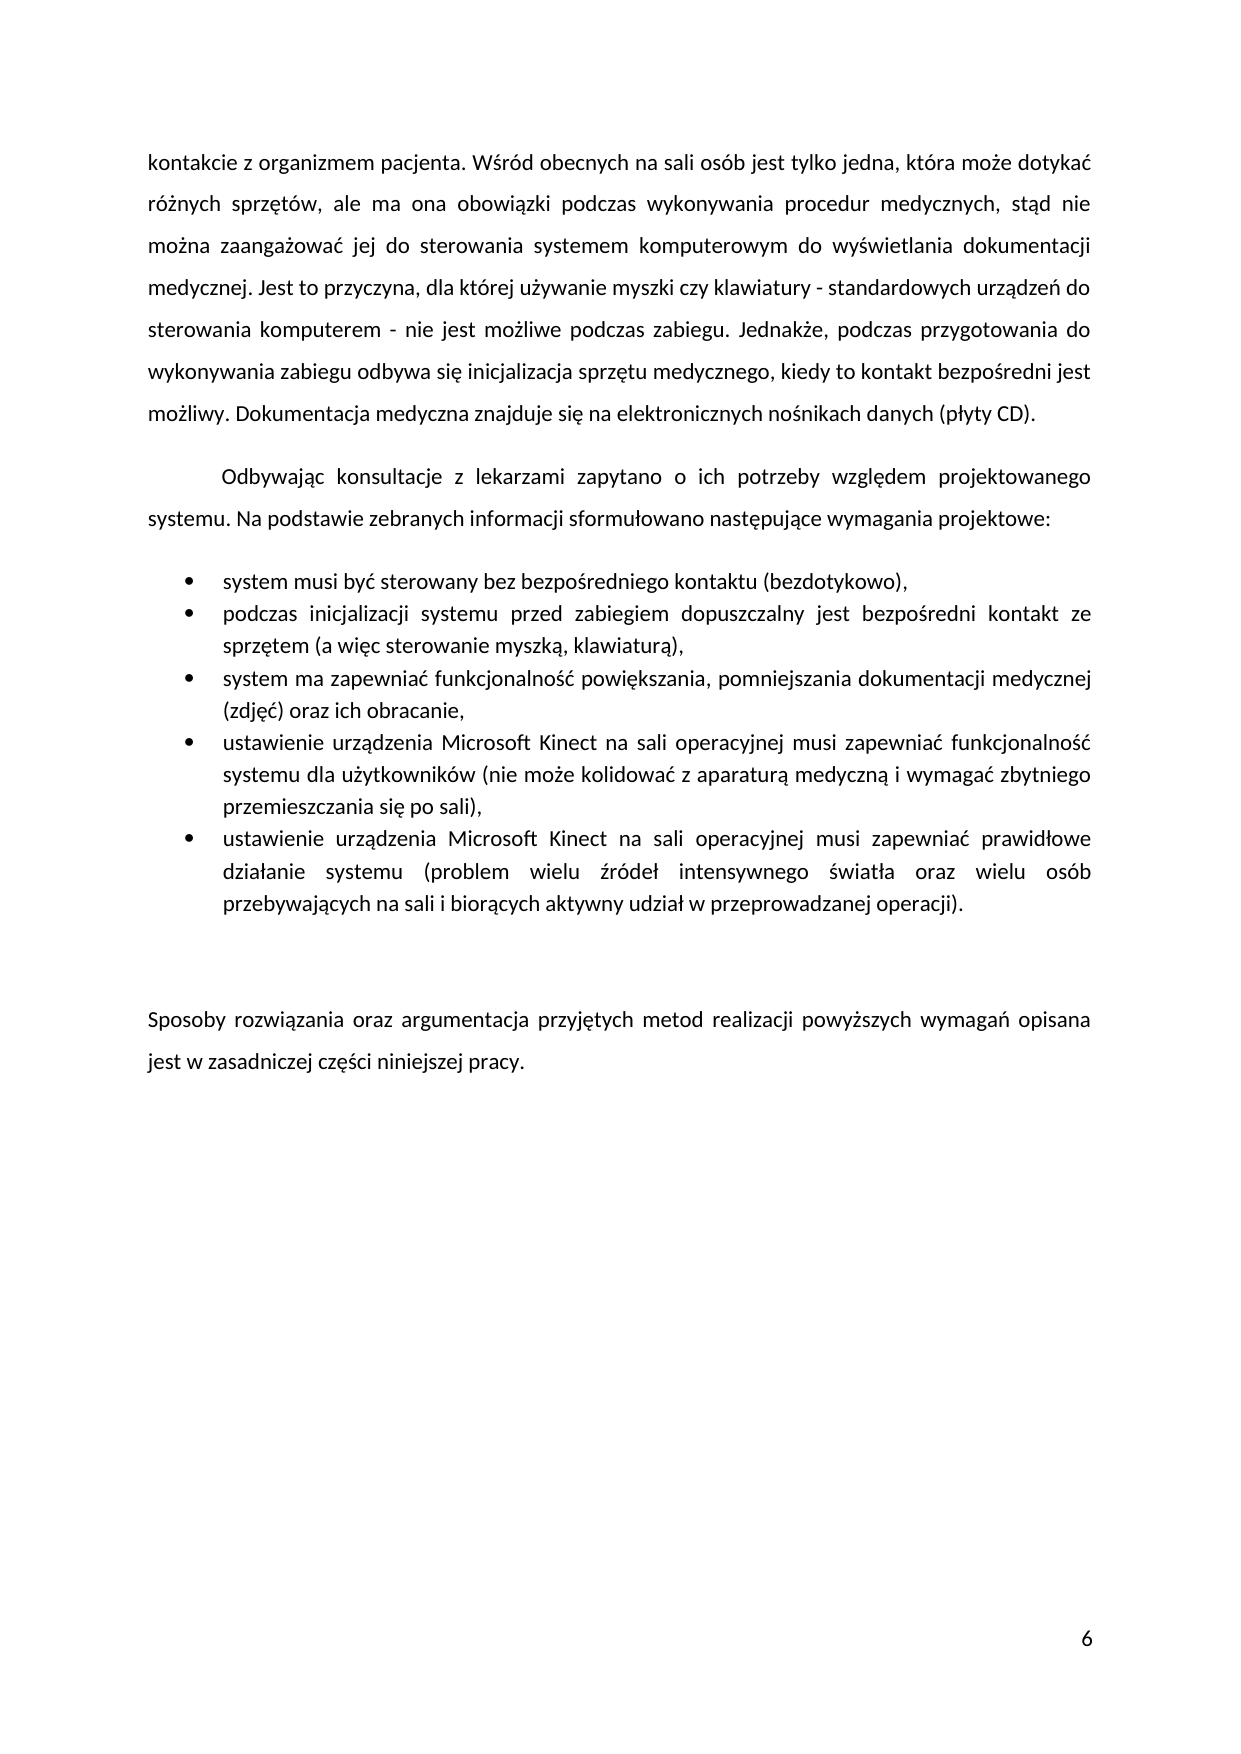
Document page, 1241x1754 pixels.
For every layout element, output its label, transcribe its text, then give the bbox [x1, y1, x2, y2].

text Odbywając konsultacje z lekarzami zapytano o ich potrzeby względem projektowanego systemu. Na podstawie zebranych informacji sformułowano następujące wymagania projektowe: [148, 462, 1093, 532]
text Sposoby rozwiązania oraz argumentacja przyjętych metod realizacji powyższych wymagań opisana jest w zasadniczej części niniejszej pracy. [148, 1005, 1093, 1075]
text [148, 148, 1093, 427]
list system musi być sterowany bez bezpośredniego kontaktu (bezdotykowo), [185, 567, 1093, 595]
list ustawienie urządzenia Microsoft Kinect na sali operacyjnej musi zapewniać funkcjonalność systemu dla użytkowników (nie może kolidować z aparaturą medyczną i wymagać zbytniego przemieszczania się po sali), [185, 728, 1093, 820]
list system ma zapewniać funkcjonalność powiększania, pomniejszania dokumentacji medycznej (zdjęć) oraz ich obracanie, [185, 664, 1093, 724]
list podczas inicjalizacji systemu przed zabiegiem dopuszczalny jest bezpośredni kontakt ze sprzętem (a więc sterowanie myszką, klawiaturą), [185, 599, 1093, 659]
list ustawienie urządzenia Microsoft Kinect na sali operacyjnej musi zapewniać prawidłowe działanie systemu (problem wielu źródeł intensywnego światła oraz wielu osób przebywających na sali i biorących aktywny udział w przeprowadzanej operacji). [185, 824, 1093, 917]
